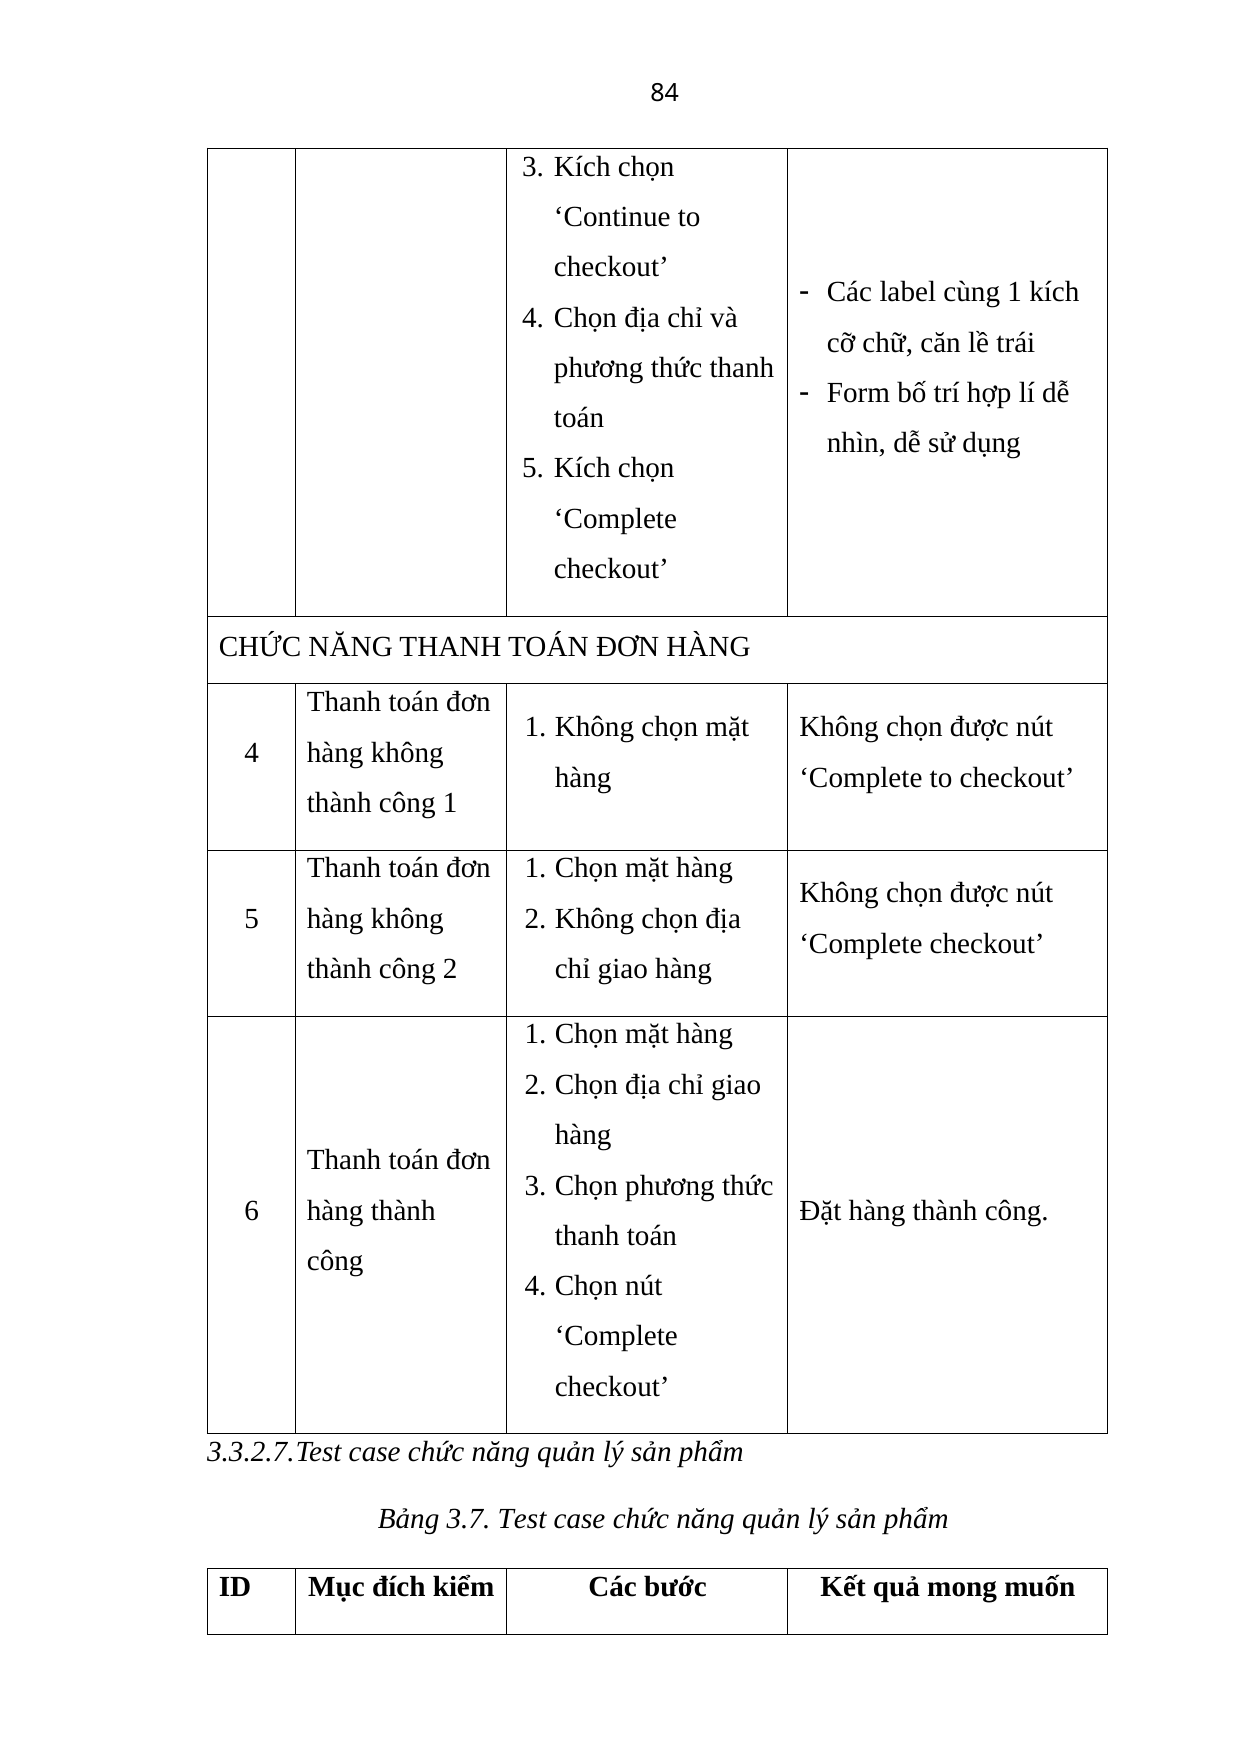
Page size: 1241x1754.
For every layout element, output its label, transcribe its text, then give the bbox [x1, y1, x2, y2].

table_header ID [208, 1569, 295, 1634]
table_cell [296, 149, 506, 616]
table_cell 2 [208, 149, 295, 616]
table_header Kết quả mong muốn [788, 1569, 1107, 1634]
list Test case chức năng quản lý sản phẩm [207, 1434, 1122, 1468]
table_cell Thanh toán đơn hàng thành công [296, 1017, 506, 1433]
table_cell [788, 149, 1107, 616]
table_cell Không chọn được nút ‘Complete to checkout’ [788, 684, 1107, 849]
table_cell CHỨC NĂNG THANH TOÁN ĐƠN HÀNG [208, 617, 1107, 683]
table_cell Đặt hàng thành công. [788, 1017, 1107, 1433]
table_header Mục đích kiểm thử [296, 1569, 506, 1634]
table_cell 5 [208, 851, 295, 1016]
table_cell Chọn mặt hàng Không chọn địa chỉ giao hàng [507, 851, 787, 1016]
table_cell Không chọn được nút ‘Complete checkout’ [788, 851, 1107, 1016]
table_cell 4 [208, 684, 295, 849]
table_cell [507, 149, 787, 616]
table_cell Chọn mặt hàng Chọn địa chỉ giao hàng Chọn phương thức thanh toán Chọn nút ‘Complete checkout’ [507, 1017, 787, 1433]
table_cell Thanh toán đơn hàng không thành công 2 [296, 851, 506, 1016]
table_header Các bước thực hiện [507, 1569, 787, 1634]
table_cell Không chọn mặt hàng [507, 684, 787, 849]
table_cell 6 [208, 1017, 295, 1433]
text Bảng 3.7. Test case chức năng quản lý sản phẩm [207, 1501, 1122, 1535]
table_cell Thanh toán đơn hàng không thành công 1 [296, 684, 506, 849]
